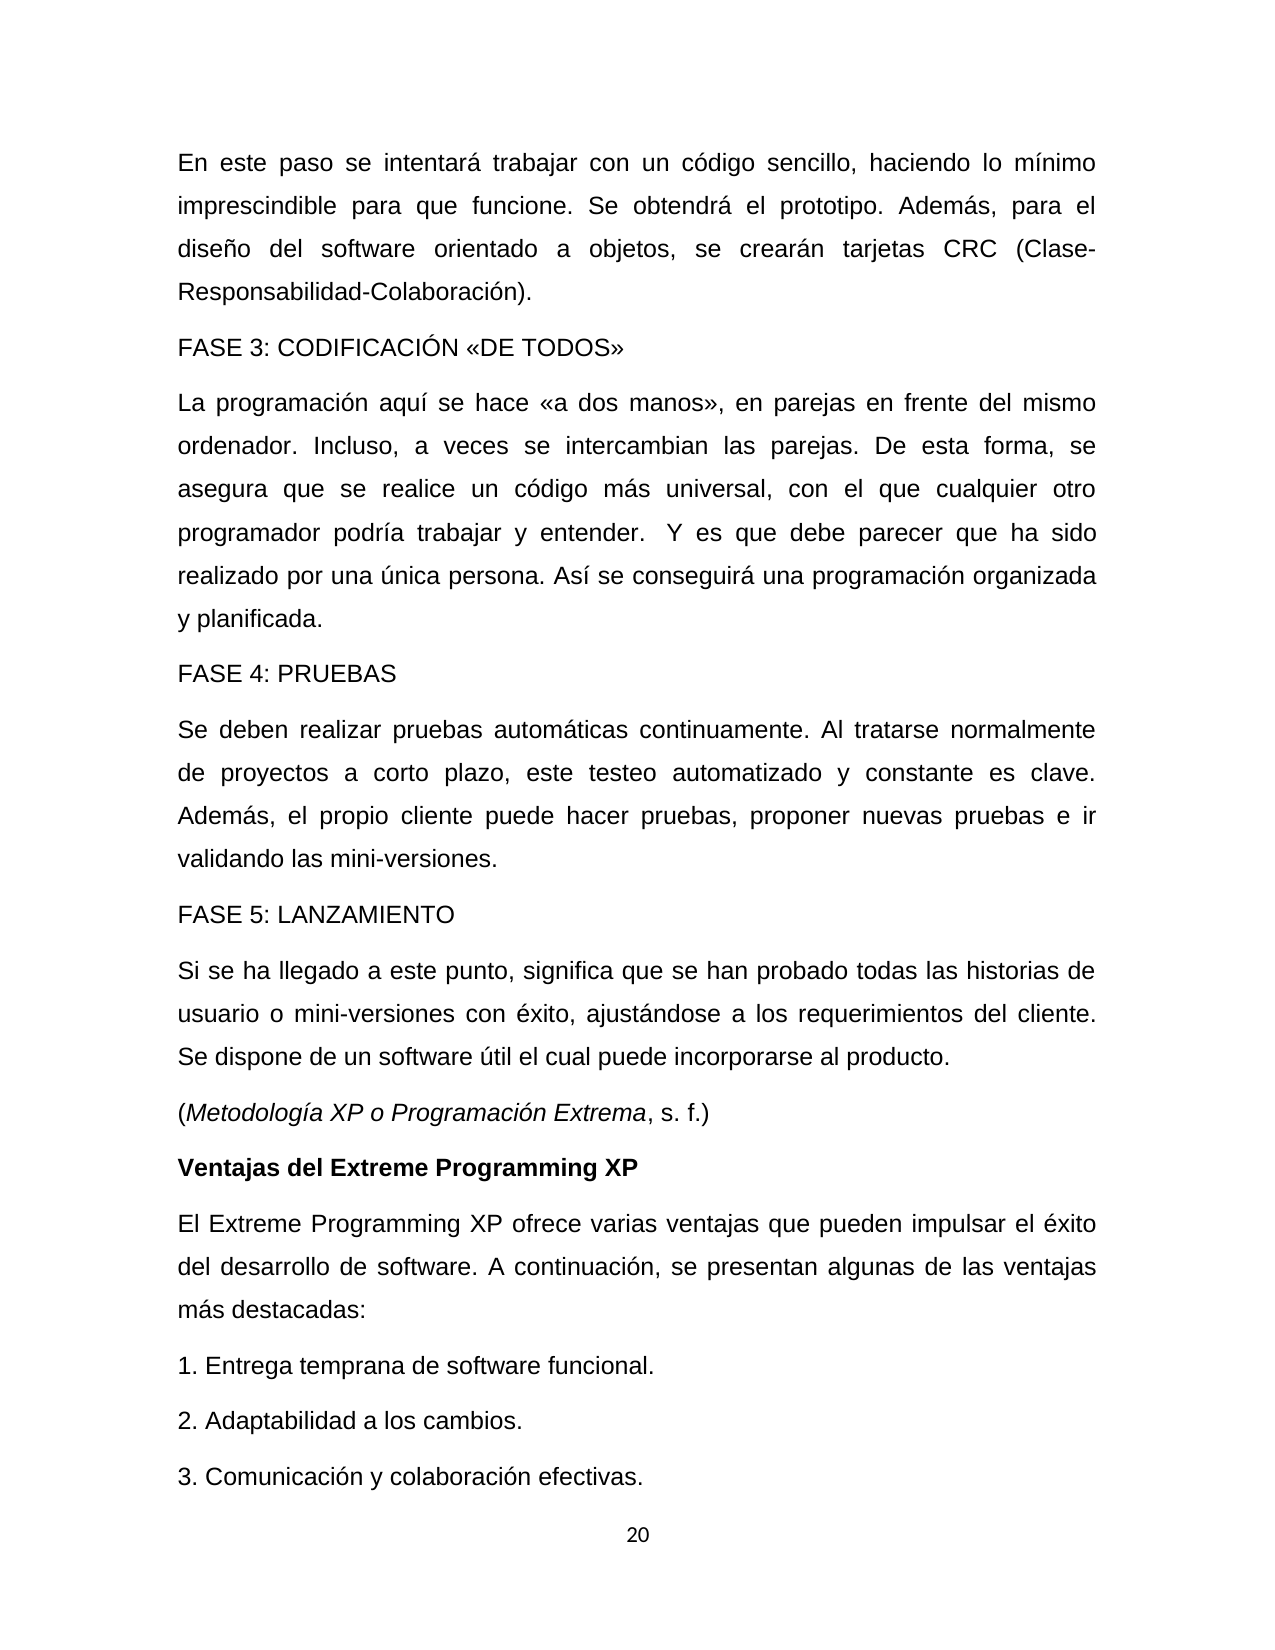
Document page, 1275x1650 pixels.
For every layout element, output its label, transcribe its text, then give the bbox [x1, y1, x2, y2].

text 2. Adaptabilidad a los cambios. [177, 1406, 1098, 1435]
text El Extreme Programming XP ofrece varias ventajas que pueden impulsar el éxito del desarrollo de software. A continuación, se presentan algunas de las ventajas más destacadas: [177, 1209, 1098, 1324]
text FASE 5: LANZAMIENTO [177, 900, 1098, 929]
text Se deben realizar pruebas automáticas continuamente. Al tratarse normalmente de proyectos a corto plazo, este testeo automatizado y constante es clave. Además, el propio cliente puede hacer pruebas, proponer nuevas pruebas e ir validando las mini-versiones. [177, 715, 1098, 873]
text 1. Entrega temprana de software funcional. [177, 1351, 1098, 1379]
text La programación aquí se hace «a dos manos», en parejas en frente del mismo ordenador. Incluso, a veces se intercambian las parejas. De esta forma, se asegura que se realice un código más universal, con el que cualquier otro programador podría trabajar y entender. Y es que debe parecer que ha sido realizado por una única persona. Así se conseguirá una programación organizada y planificada. [177, 388, 1098, 633]
text En este paso se intentará trabajar con un código sencillo, haciendo lo mínimo imprescindible para que funcione. Se obtendrá el prototipo. Además, para el diseño del software orientado a objetos, se crearán tarjetas CRC (Clase-Responsabilidad-Colaboración). [177, 148, 1098, 306]
text (Metodología XP o Programación Extrema, s. f.) [177, 1098, 1098, 1126]
text 3. Comunicación y colaboración efectivas. [177, 1462, 1098, 1491]
text Ventajas del Extreme Programming XP [177, 1153, 1098, 1182]
text FASE 3: CODIFICACIÓN «DE TODOS» [177, 333, 1098, 361]
text FASE 4: PRUEBAS [177, 659, 1098, 688]
text Si se ha llegado a este punto, significa que se han probado todas las historias de usuario o mini-versiones con éxito, ajustándose a los requerimientos del cliente. Se dispone de un software útil el cual puede incorporarse al producto. [177, 956, 1098, 1071]
